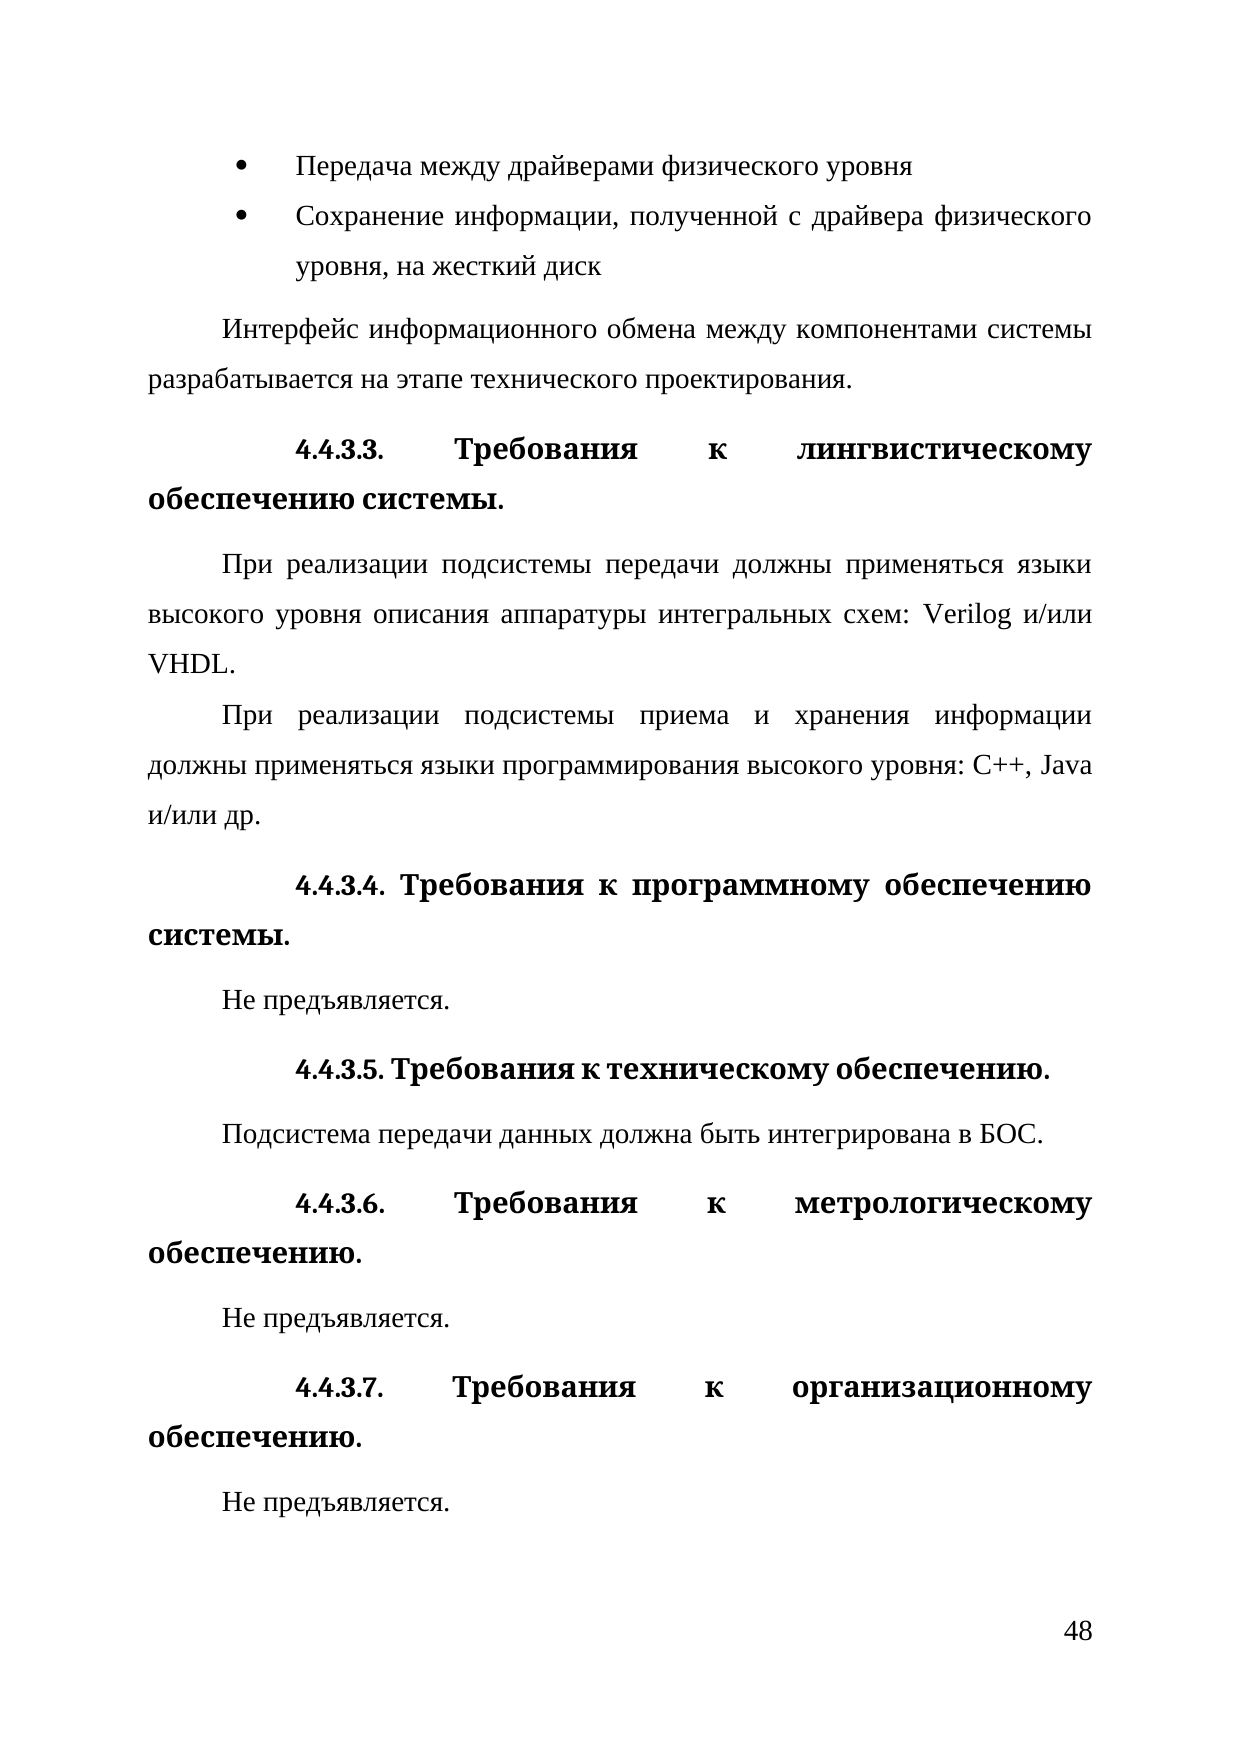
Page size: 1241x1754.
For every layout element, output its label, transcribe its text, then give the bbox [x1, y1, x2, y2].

subtitle 4.4.3.3. Требования к лингвистическому обеспечению системы. [148, 433, 1092, 517]
text Не предъявляется. [148, 1300, 1092, 1333]
text Подсистема передачи данных должна быть интегрирована в БОС. [148, 1116, 1092, 1149]
subtitle 4.4.3.4. Требования к программному обеспечению системы. [148, 869, 1092, 952]
text Интерфейс информационного обмена между компонентами системы разрабатывается на этапе технического проектирования. [148, 311, 1092, 395]
text Не предъявляется. [148, 1484, 1092, 1518]
subtitle 4.4.3.6. Требования к метрологическому обеспечению. [148, 1187, 1092, 1271]
subtitle 4.4.3.7. Требования к организационному обеспечению. [148, 1371, 1092, 1455]
subtitle 4.4.3.5. Требования к техническому обеспечению. [148, 1053, 1092, 1086]
text При реализации подсистемы приема и хранения информации должны применяться языки программирования высокого уровня: С++, Java и/или др. [148, 697, 1092, 831]
text Передача между драйверами физического уровня [236, 148, 1092, 181]
text Сохранение информации, полученной с драйвера физического уровня, на жесткий диск [236, 198, 1092, 282]
text При реализации подсистемы передачи должны применяться языки высокого уровня описания аппаратуры интегральных схем: Verilog и/или VHDL. [148, 546, 1092, 680]
text Не предъявляется. [148, 982, 1092, 1015]
